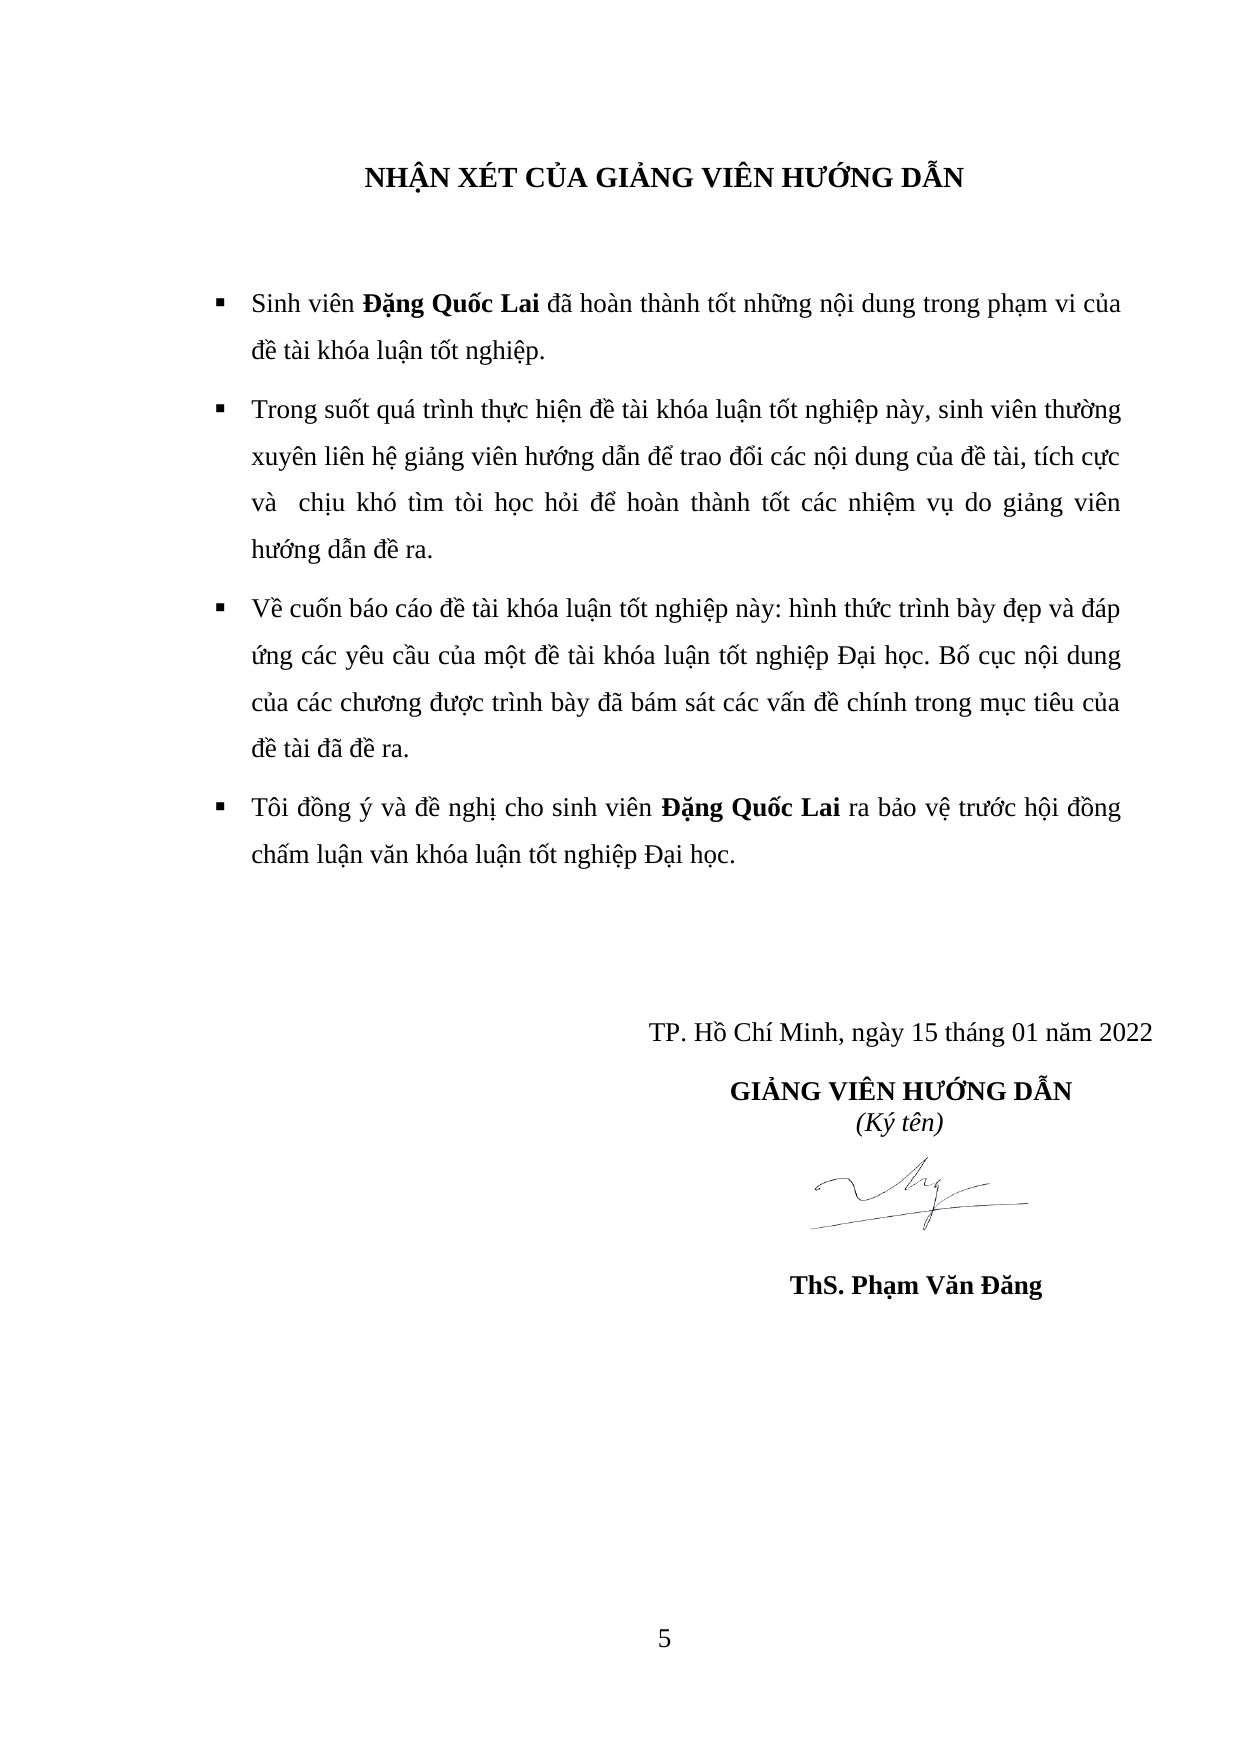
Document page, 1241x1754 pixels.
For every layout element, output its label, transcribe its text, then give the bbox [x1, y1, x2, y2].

text GIẢNG VIÊN HƯỚNG DẪN [207, 1075, 1122, 1106]
text (Ký tên) [207, 1106, 1122, 1137]
picture [810, 1149, 1029, 1241]
text TP. Hồ Chí Minh, ngày 15 tháng 01 năm 2022 [207, 1016, 1122, 1047]
list Trong suốt quá trình thực hiện đề tài khóa luận tốt nghiệp này, sinh viên thường xuyên liên hệ giảng viên hướng dẫn để trao đổi các nội dung của đề tài, tích cực và chịu khó tìm tòi học hỏi để hoàn thành tốt các nhiệm vụ do giảng viên hướng dẫn đề ra. [214, 393, 1122, 564]
list Về cuốn báo cáo đề tài khóa luận tốt nghiệp này: hình thức trình bày đẹp và đáp ứng các yêu cầu của một đề tài khóa luận tốt nghiệp Đại học. Bố cục nội dung của các chương được trình bày đã bám sát các vấn đề chính trong mục tiêu của đề tài đã đề ra. [214, 592, 1122, 763]
text NHẬN XÉT CỦA GIẢNG VIÊN HƯỚNG DẪN [207, 160, 1122, 194]
list Tôi đồng ý và đề nghị cho sinh viên Đặng Quốc Lai ra bảo vệ trước hội đồng chấm luận văn khóa luận tốt nghiệp Đại học. [214, 792, 1122, 869]
text ThS. Phạm Văn Đăng [207, 1269, 1122, 1300]
list Sinh viên Đặng Quốc Lai đã hoàn thành tốt những nội dung trong phạm vi của đề tài khóa luận tốt nghiệp. [214, 287, 1122, 365]
